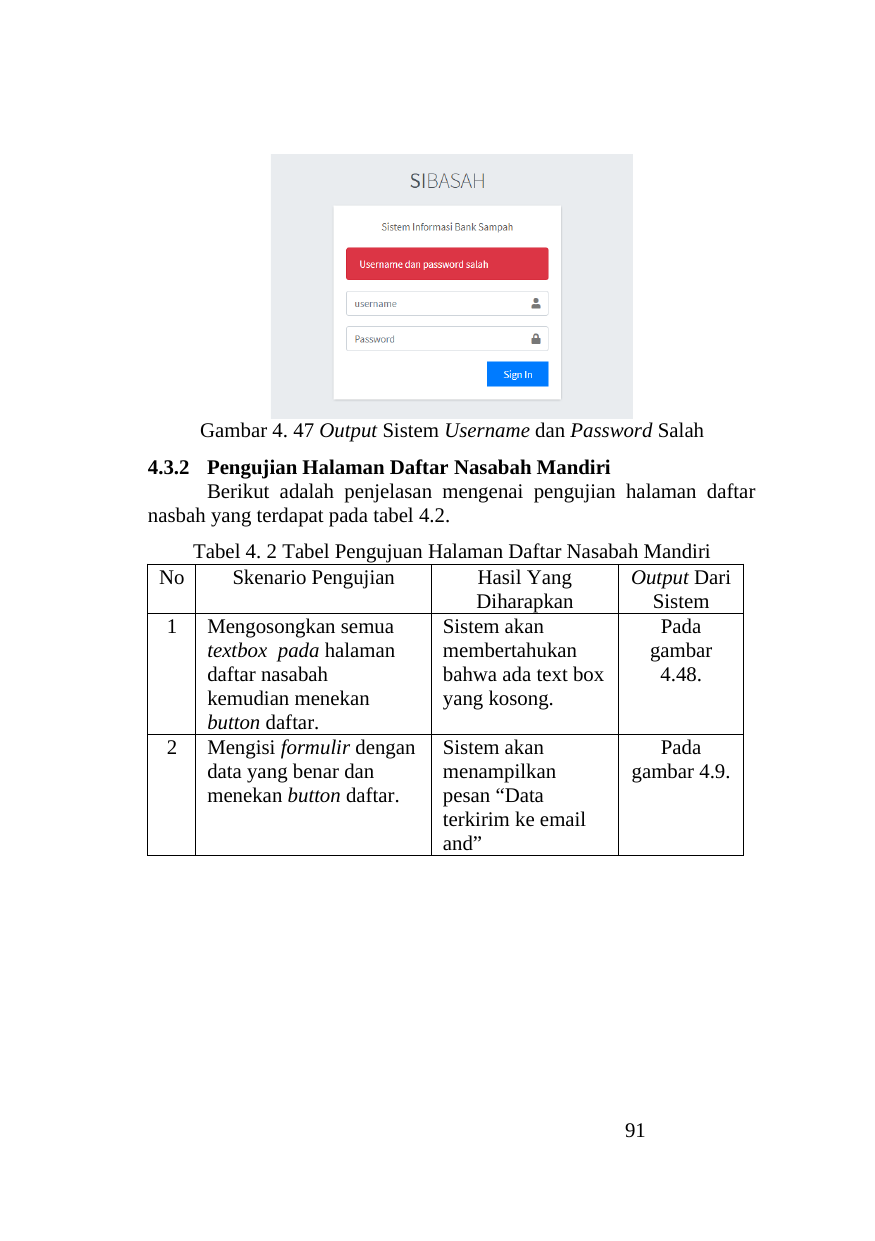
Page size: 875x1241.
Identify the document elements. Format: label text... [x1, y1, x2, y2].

table_cell Pada gambar 4.9. [619, 735, 743, 855]
table_header Hasil Yang Diharapkan [432, 565, 618, 613]
table_cell 2 [148, 735, 195, 855]
table_cell Mengosongkan semua textbox pada halaman daftar nasabah kemudian menekan button daftar. [196, 614, 431, 734]
picture [270, 154, 633, 419]
text Pengujian Halaman Daftar Nasabah Mandiri [148, 455, 756, 479]
table_cell Sistem akan membertahukan bahwa ada text box yang kosong. [432, 614, 618, 734]
table_header Skenario Pengujian [196, 565, 431, 613]
text Berikut adalah penjelasan mengenai pengujian halaman daftar nasbah yang terdapat pada tabel 4.2. [148, 479, 756, 527]
table_cell Mengisi formulir dengan data yang benar dan menekan button daftar. [196, 735, 431, 855]
table_header Output Dari Sistem [619, 565, 743, 613]
table_cell Sistem akan menampilkan pesan “Data terkirim ke email and” [432, 735, 618, 855]
table_cell 1 [148, 614, 195, 734]
table_header No [148, 565, 195, 613]
table_cell Pada gambar 4.48. [619, 614, 743, 734]
